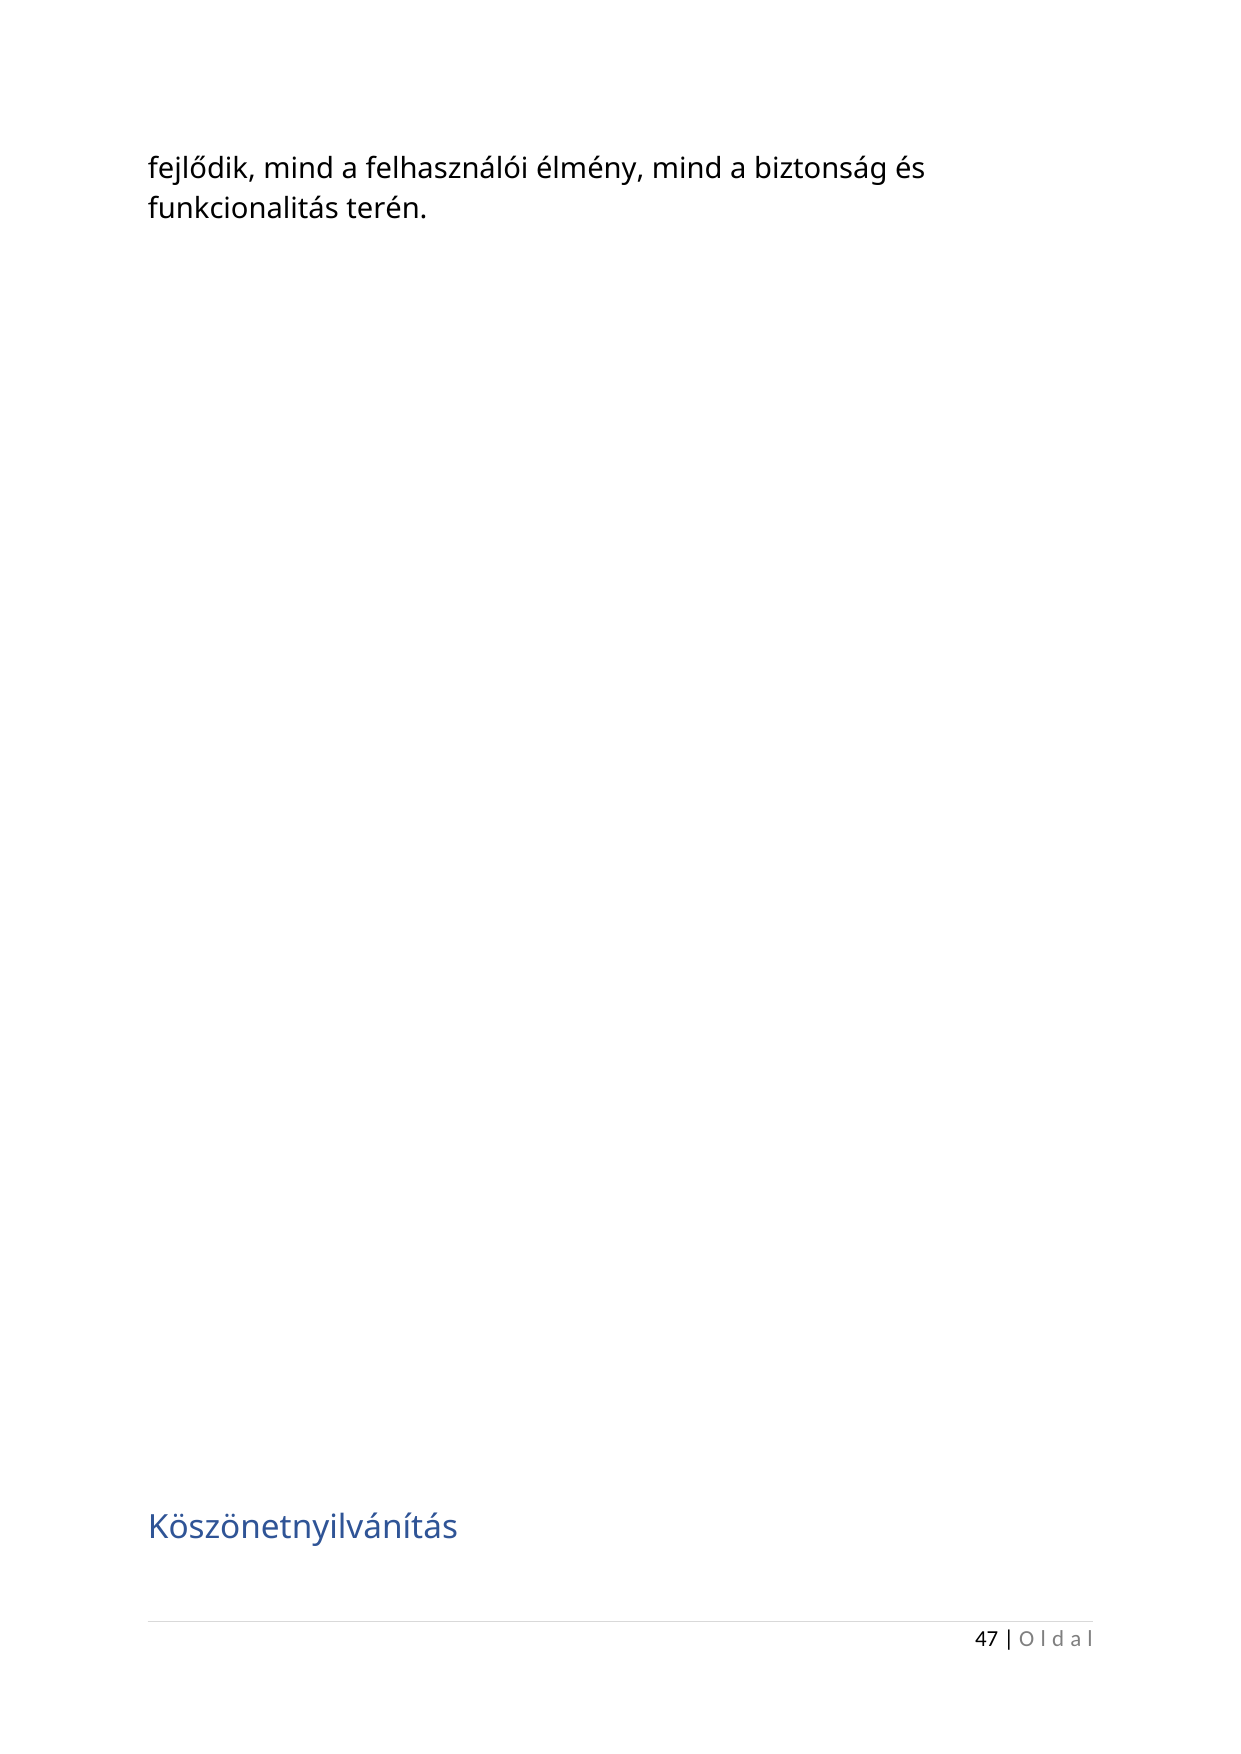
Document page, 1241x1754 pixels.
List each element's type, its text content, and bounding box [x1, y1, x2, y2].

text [148, 148, 1093, 227]
subtitle Köszönetnyilvánítás [148, 1503, 1093, 1548]
